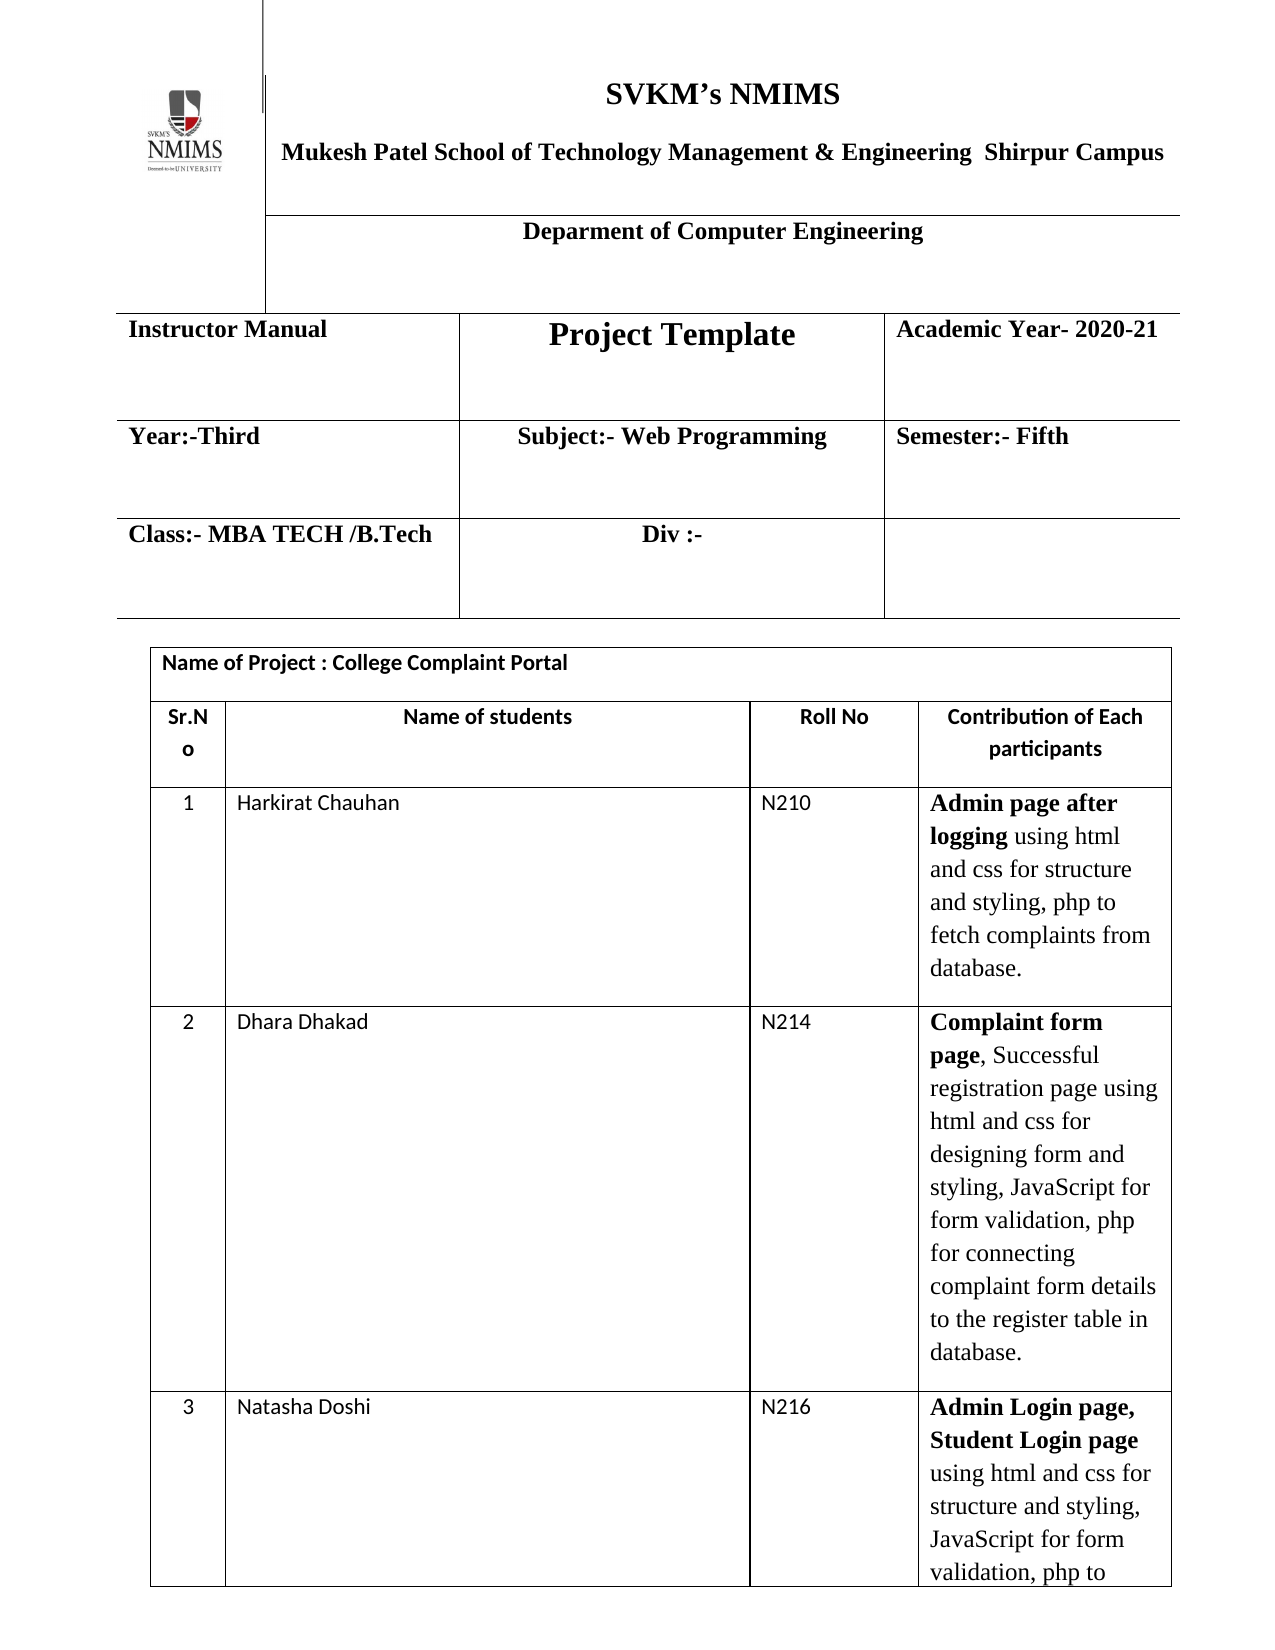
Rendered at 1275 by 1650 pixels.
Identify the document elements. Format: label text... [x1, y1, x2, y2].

table_cell Roll No [751, 702, 918, 787]
table_cell Admin Login page, Student Login page using html and css for structure and styling, JavaScript for form validation, php to connect login info to the database. [919, 1392, 1171, 1586]
table_header Name of Project : College Complaint Portal [151, 648, 1171, 701]
table_cell Admin page after logging using html and css for structure and styling, php to fetch complaints from database. [919, 788, 1171, 1006]
table_cell Dhara Dhakad [226, 1007, 749, 1391]
table_cell Complaint form page, Successful registration page using html and css for designing form and styling, JavaScript for form validation, php for connecting complaint form details to the register table in database. [919, 1007, 1171, 1391]
table_cell 2 [151, 1007, 225, 1391]
table_cell Name of students [226, 702, 749, 787]
picture [141, 89, 226, 171]
table_cell Harkirat Chauhan [226, 788, 749, 1006]
table_cell Natasha Doshi [226, 1392, 749, 1586]
table_cell Contribution of Each participants [919, 702, 1171, 787]
table_cell N214 [751, 1007, 918, 1391]
table_cell Sr.No [151, 702, 225, 787]
table_cell 1 [151, 788, 225, 1006]
table_cell N210 [751, 788, 918, 1006]
table_cell 3 [151, 1392, 225, 1586]
table_cell N216 [751, 1392, 918, 1586]
